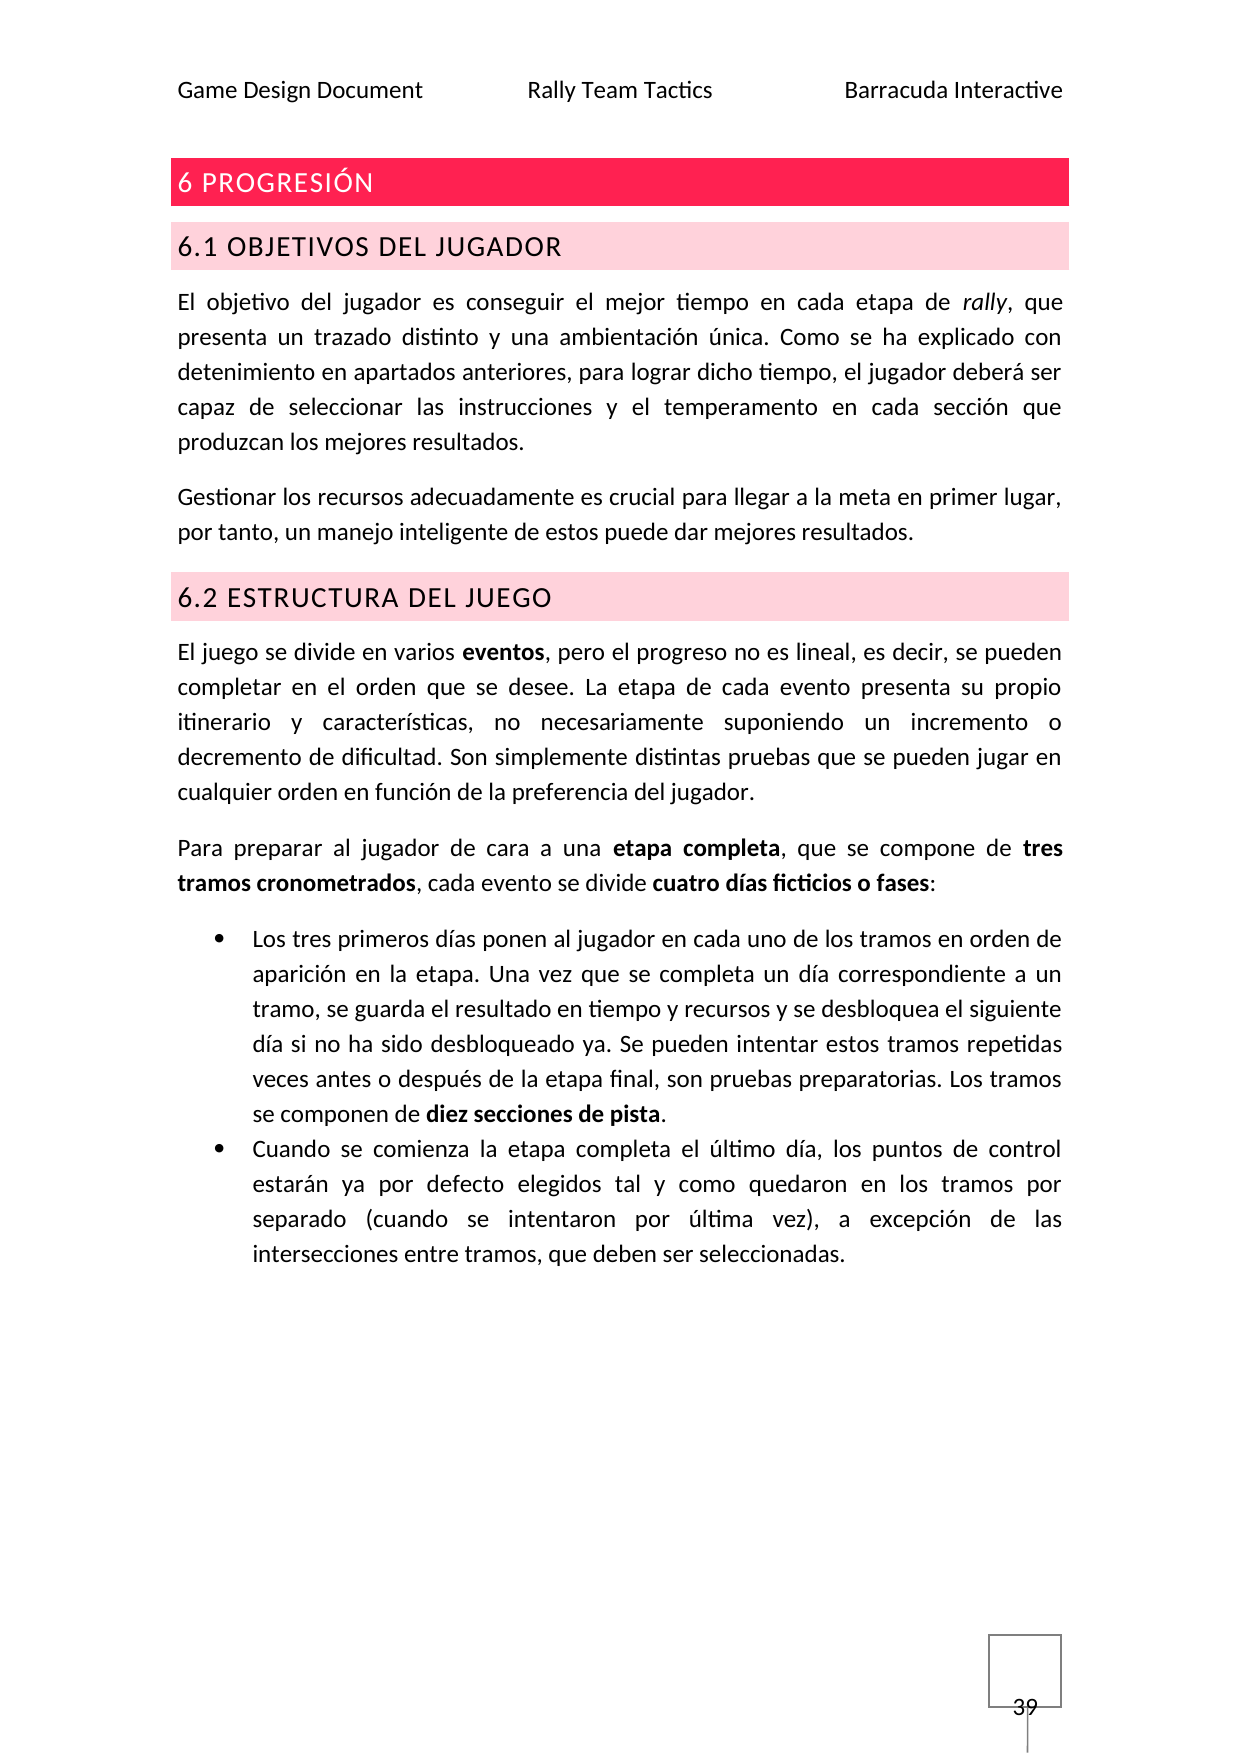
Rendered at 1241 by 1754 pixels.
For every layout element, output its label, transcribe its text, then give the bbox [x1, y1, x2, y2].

text El juego se divide en varios eventos, pero el progreso no es lineal, es decir, se pueden completar en el orden que se desee. La etapa de cada evento presenta su propio itinerario y características, no necesariamente suponiendo un incremento o decremento de dificultad. Son simplemente distintas pruebas que se pueden jugar en cualquier orden en función de la preferencia del jugador. [177, 636, 1063, 807]
subtitle 6 Progresión [177, 164, 1063, 200]
text Gestionar los recursos adecuadamente es crucial para llegar a la meta en primer lugar, por tanto, un manejo inteligente de estos puede dar mejores resultados. [177, 482, 1063, 547]
subtitle 6.2 Estructura del juego [177, 579, 1063, 614]
list Cuando se comienza la etapa completa el último día, los puntos de control estarán ya por defecto elegidos tal y como quedaron en los tramos por separado (cuando se intentaron por última vez), a excepción de las intersecciones entre tramos, que deben ser seleccionadas. [215, 1133, 1063, 1268]
text Para preparar al jugador de cara a una etapa completa, que se compone de tres tramos cronometrados, cada evento se divide cuatro días ficticios o fases: [177, 832, 1063, 898]
list Los tres primeros días ponen al jugador en cada uno de los tramos en orden de aparición en la etapa. Una vez que se completa un día correspondiente a un tramo, se guarda el resultado en tiempo y recursos y se desbloquea el siguiente día si no ha sido desbloqueado ya. Se pueden intentar estos tramos repetidas veces antes o después de la etapa final, son pruebas preparatorias. Los tramos se componen de diez secciones de pista. [215, 923, 1063, 1128]
subtitle 6.1 Objetivos del jugador [177, 228, 1063, 264]
text El objetivo del jugador es conseguir el mejor tiempo en cada etapa de rally, que presenta un trazado distinto y una ambientación única. Como se ha explicado con detenimiento en apartados anteriores, para lograr dicho tiempo, el jugador deberá ser capaz de seleccionar las instrucciones y el temperamento en cada sección que produzcan los mejores resultados. [177, 286, 1063, 456]
